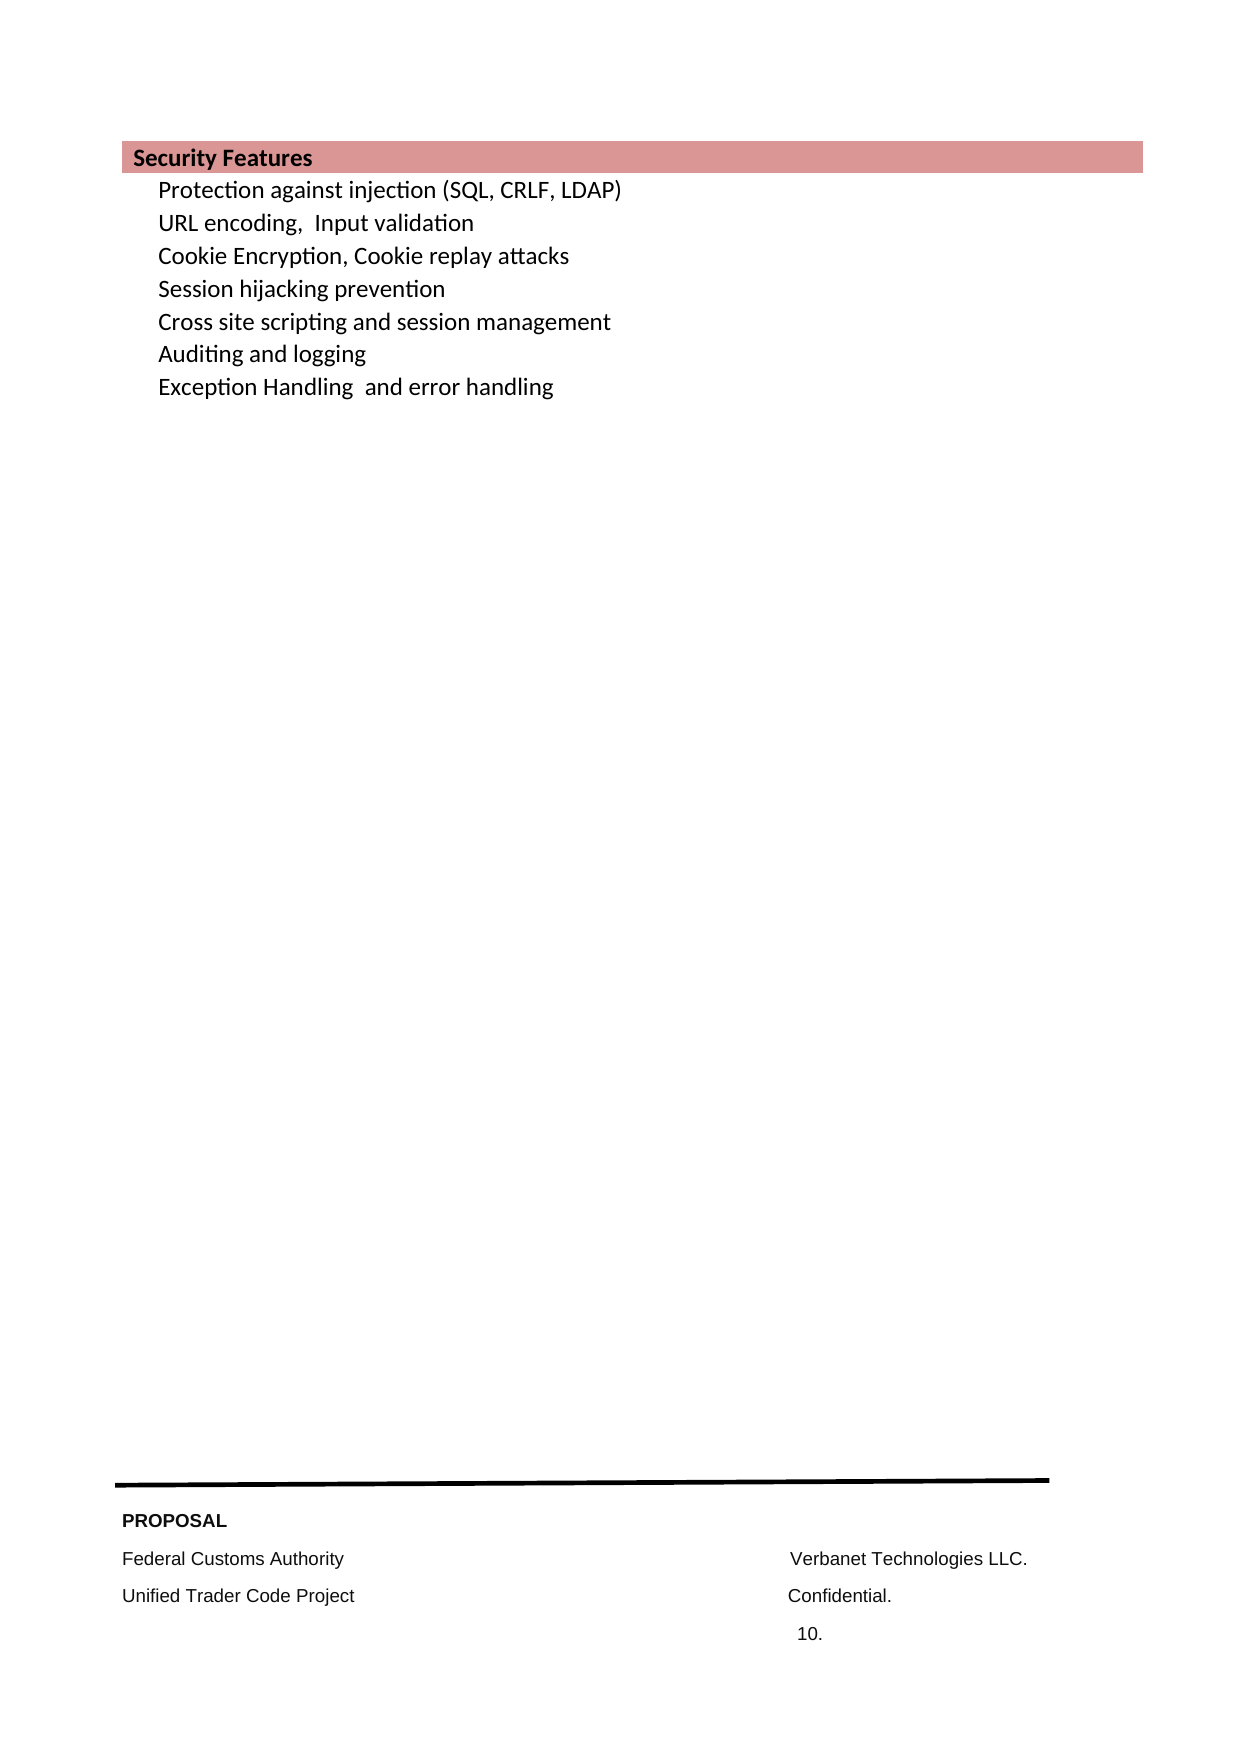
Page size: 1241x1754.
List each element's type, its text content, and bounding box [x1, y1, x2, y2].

table_cell Cookie Encryption, Cookie replay attacks [122, 239, 1143, 272]
table_cell Protection against injection (SQL, CRLF, LDAP) [122, 174, 1143, 206]
table_cell Session hijacking prevention [122, 272, 1143, 305]
table_cell Security Features [122, 141, 1143, 173]
table_cell Cross site scripting and session management [122, 305, 1143, 337]
table_cell Exception Handling and error handling [122, 370, 1143, 403]
table_cell Auditing and logging [122, 338, 1143, 370]
table_cell URL encoding, Input validation [122, 206, 1143, 239]
